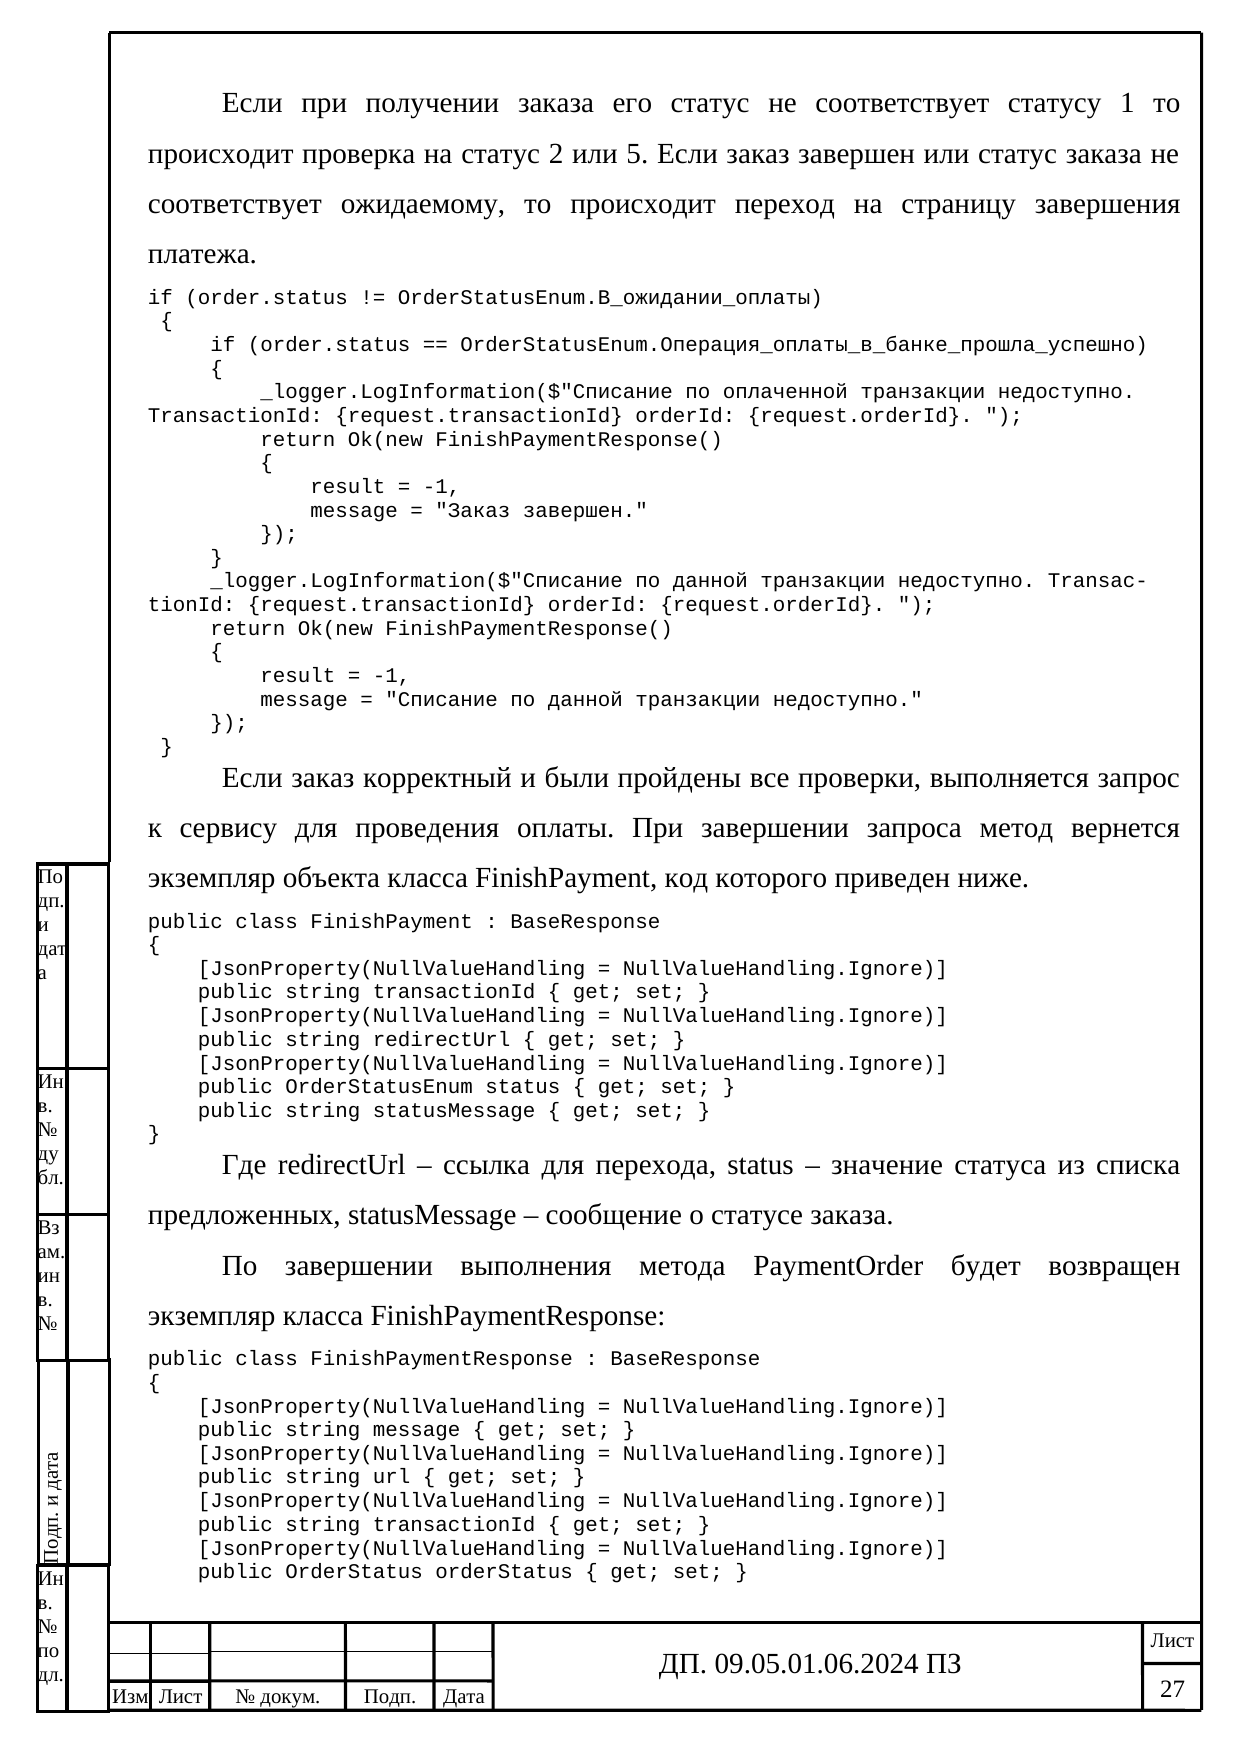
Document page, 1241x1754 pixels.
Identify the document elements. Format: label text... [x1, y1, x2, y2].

text message = "Заказ завершен." [148, 499, 1181, 523]
text public string transactionId { get; set; } [148, 1514, 1181, 1537]
text public string transactionId { get; set; } [148, 982, 1181, 1005]
text } [148, 736, 1181, 760]
text public string message { get; set; } [148, 1419, 1181, 1443]
text [JsonProperty(NullValueHandling = NullValueHandling.Ignore)] [148, 958, 1181, 982]
text [JsonProperty(NullValueHandling = NullValueHandling.Ignore)] [148, 1396, 1181, 1419]
text }); [148, 712, 1181, 736]
text По завершении выполнения метода PaymentOrder будет возвращен экземпляр класса FinishPaymentResponse: [148, 1248, 1181, 1332]
text if (order.status != OrderStatusEnum.В_ожидании_оплаты) [148, 287, 1181, 310]
text Если при получении заказа его статус не соответствует статусу 1 то происходит проверка на статус 2 или 5. Если заказ завершен или статус заказа не соответствует ожидаемому, то происходит переход на страницу завершения платежа. [148, 86, 1181, 270]
text { [148, 358, 1181, 381]
text [JsonProperty(NullValueHandling = NullValueHandling.Ignore)] [148, 1005, 1181, 1029]
text public string redirectUrl { get; set; } [148, 1029, 1181, 1052]
text if (order.status == OrderStatusEnum.Операция_оплаты_в_банке_прошла_успешно) [148, 334, 1181, 358]
text { [148, 452, 1181, 476]
text public string url { get; set; } [148, 1467, 1181, 1490]
text public OrderStatus orderStatus { get; set; } [148, 1561, 1181, 1585]
text Если заказ корректный и были пройдены все проверки, выполняется запрос к сервису для проведения оплаты. При завершении запроса метод вернется экземпляр объекта класса FinishPayment, код которого приведен ниже. [148, 760, 1181, 894]
text } [148, 1123, 1181, 1147]
text return Ok(new FinishPaymentResponse() [148, 429, 1181, 452]
text [JsonProperty(NullValueHandling = NullValueHandling.Ignore)] [148, 1537, 1181, 1561]
text _logger.LogInformation($"Списание по данной транзакции недоступно. Transac-tionId: {request.transactionId} orderId: {request.orderId}. "); [148, 571, 1181, 618]
text [JsonProperty(NullValueHandling = NullValueHandling.Ignore)] [148, 1443, 1181, 1467]
text }); [148, 523, 1181, 547]
text { [148, 934, 1181, 958]
text result = -1, [148, 476, 1181, 499]
text { [148, 1372, 1181, 1396]
text public class FinishPaymentResponse : BaseResponse [148, 1348, 1181, 1372]
text [JsonProperty(NullValueHandling = NullValueHandling.Ignore)] [148, 1052, 1181, 1076]
text return Ok(new FinishPaymentResponse() [148, 618, 1181, 641]
text public string statusMessage { get; set; } [148, 1100, 1181, 1123]
text public class FinishPayment : BaseResponse [148, 911, 1181, 934]
text } [148, 547, 1181, 571]
text _logger.LogInformation($"Списание по оплаченной транзакции недоступно. TransactionId: {request.transactionId} orderId: {request.orderId}. "); [148, 381, 1181, 429]
text result = -1, [148, 665, 1181, 689]
text message = "Списание по данной транзакции недоступно." [148, 689, 1181, 712]
text { [148, 310, 1181, 334]
text [JsonProperty(NullValueHandling = NullValueHandling.Ignore)] [148, 1490, 1181, 1514]
text { [148, 641, 1181, 665]
text Где redirectUrl – ссылка для перехода, status – значение статуса из списка предложенных, statusMessage – сообщение о статусе заказа. [148, 1147, 1181, 1231]
text public OrderStatusEnum status { get; set; } [148, 1076, 1181, 1100]
